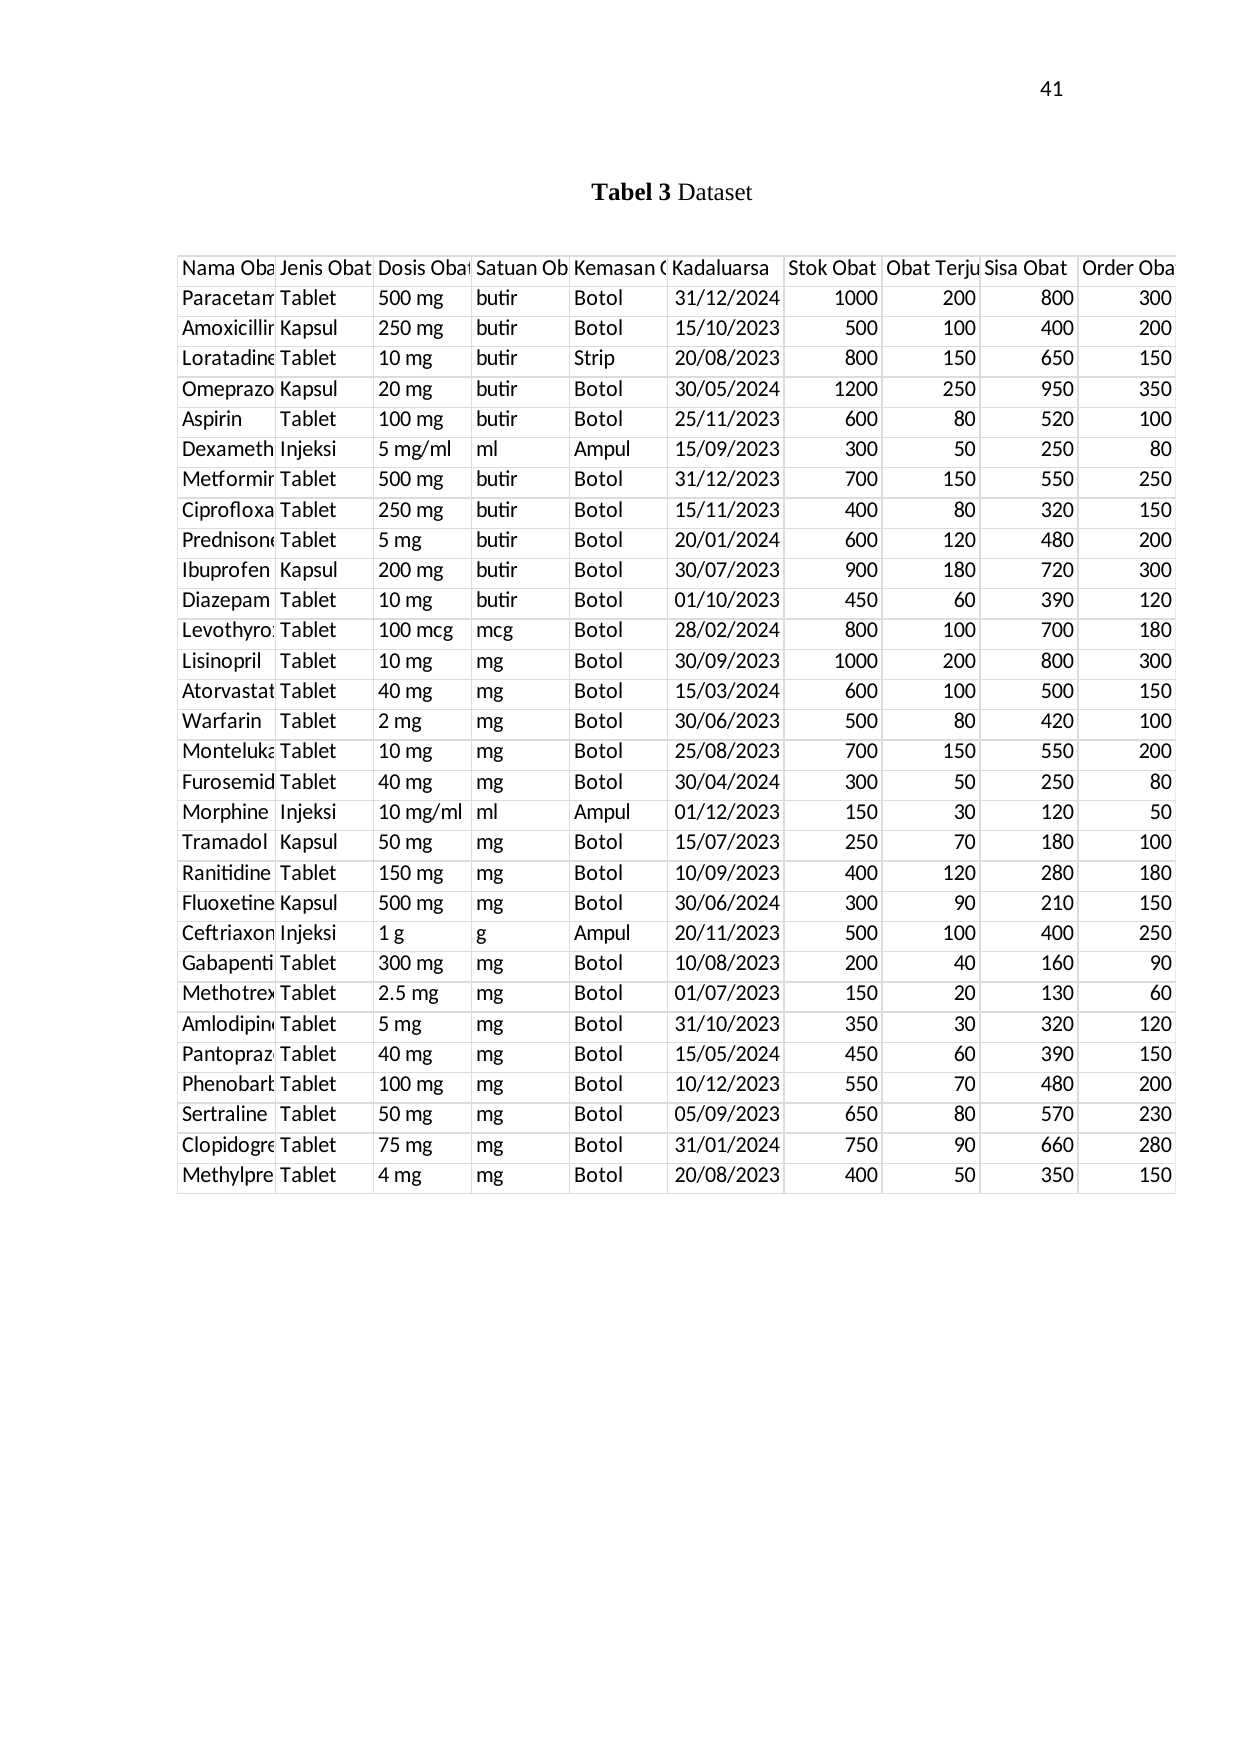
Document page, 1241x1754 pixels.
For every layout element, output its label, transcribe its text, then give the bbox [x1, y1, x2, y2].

text Tabel 3 Dataset [281, 177, 1063, 206]
